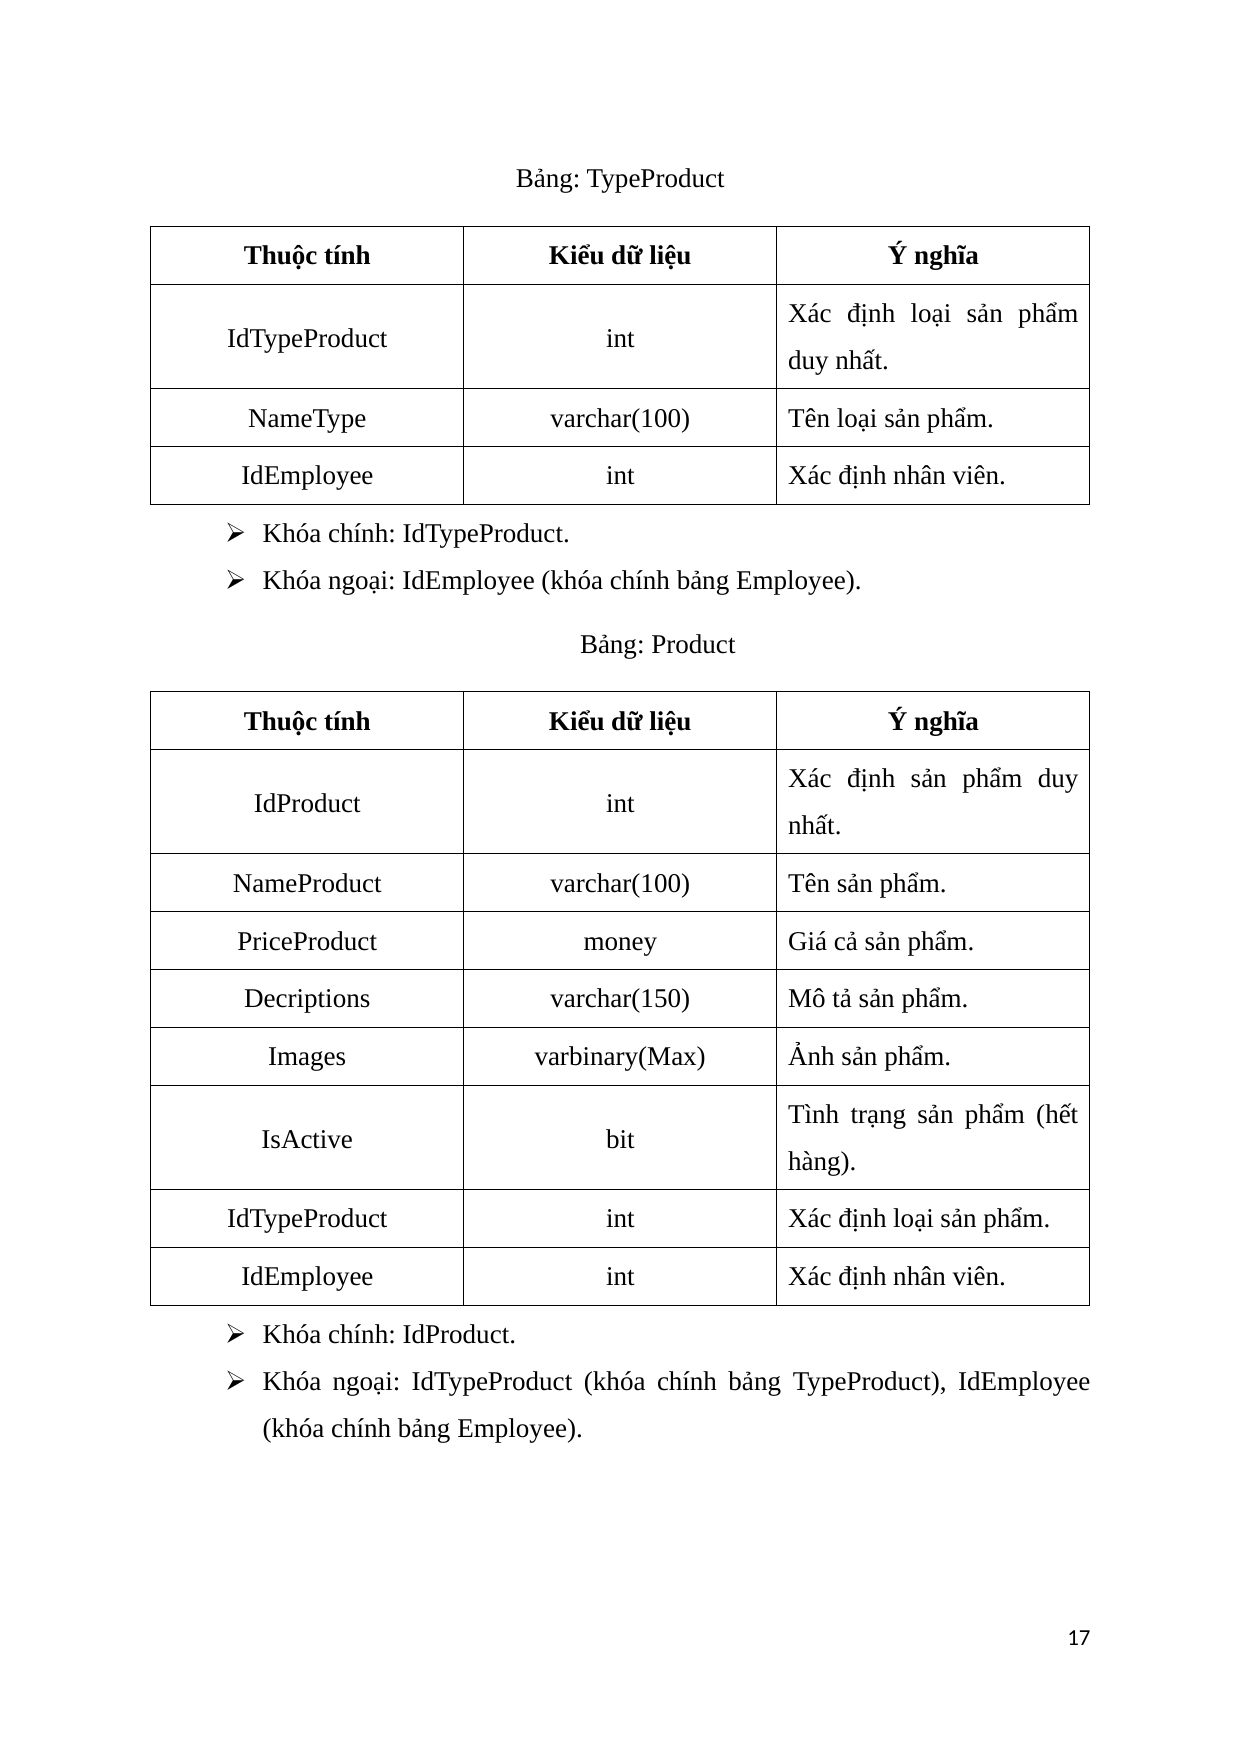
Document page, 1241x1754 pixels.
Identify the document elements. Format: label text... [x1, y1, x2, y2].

table_cell IdEmployee [151, 1248, 463, 1305]
table_cell int [464, 1248, 776, 1305]
table_cell varchar(150) [464, 970, 776, 1027]
table_cell NameProduct [151, 854, 463, 911]
table_cell int [464, 285, 776, 388]
table_cell Xác định loại sản phẩm. [777, 1190, 1089, 1247]
table_cell int [464, 750, 776, 853]
table_cell int [464, 447, 776, 504]
table_header Ý nghĩa [777, 227, 1089, 284]
table_cell Mô tả sản phẩm. [777, 970, 1089, 1027]
table_cell Xác định nhân viên. [777, 447, 1089, 504]
table_cell varchar(100) [464, 389, 776, 446]
table_cell Images [151, 1028, 463, 1084]
table_cell varchar(100) [464, 854, 776, 911]
table_cell Tên loại sản phẩm. [777, 389, 1089, 446]
table_cell varbinary(Max) [464, 1028, 776, 1084]
table_cell PriceProduct [151, 912, 463, 969]
list Khóa chính: IdTypeProduct. [225, 517, 1090, 548]
text Bảng: Product [225, 628, 1090, 659]
table_header Ý nghĩa [777, 692, 1089, 749]
table_header Kiểu dữ liệu [464, 692, 776, 749]
table_cell int [464, 1190, 776, 1247]
list Khóa ngoại: IdTypeProduct (khóa chính bảng TypeProduct), IdEmployee (khóa chính bảng Employee). [225, 1365, 1090, 1443]
table_cell Tên sản phẩm. [777, 854, 1089, 911]
table_cell money [464, 912, 776, 969]
table_cell Giá cả sản phẩm. [777, 912, 1089, 969]
table_cell Xác định loại sản phẩm duy nhất. [777, 285, 1089, 388]
table_cell bit [464, 1086, 776, 1189]
table_cell Xác định sản phẩm duy nhất. [777, 750, 1089, 853]
text Bảng: TypeProduct [150, 162, 1090, 194]
table_header Kiểu dữ liệu [464, 227, 776, 284]
table_cell NameType [151, 389, 463, 446]
table_header Thuộc tính [151, 227, 463, 284]
table_cell Xác định nhân viên. [777, 1248, 1089, 1305]
list Khóa ngoại: IdEmployee (khóa chính bảng Employee). [225, 564, 1090, 595]
table_cell IdEmployee [151, 447, 463, 504]
table_cell IdProduct [151, 750, 463, 853]
table_cell IdTypeProduct [151, 285, 463, 388]
table_cell IsActive [151, 1086, 463, 1189]
table_cell Ảnh sản phẩm. [777, 1028, 1089, 1084]
table_cell Decriptions [151, 970, 463, 1027]
table_cell Tình trạng sản phẩm (hết hàng). [777, 1086, 1089, 1189]
list Khóa chính: IdProduct. [225, 1318, 1090, 1349]
table_header Thuộc tính [151, 692, 463, 749]
table_cell IdTypeProduct [151, 1190, 463, 1247]
